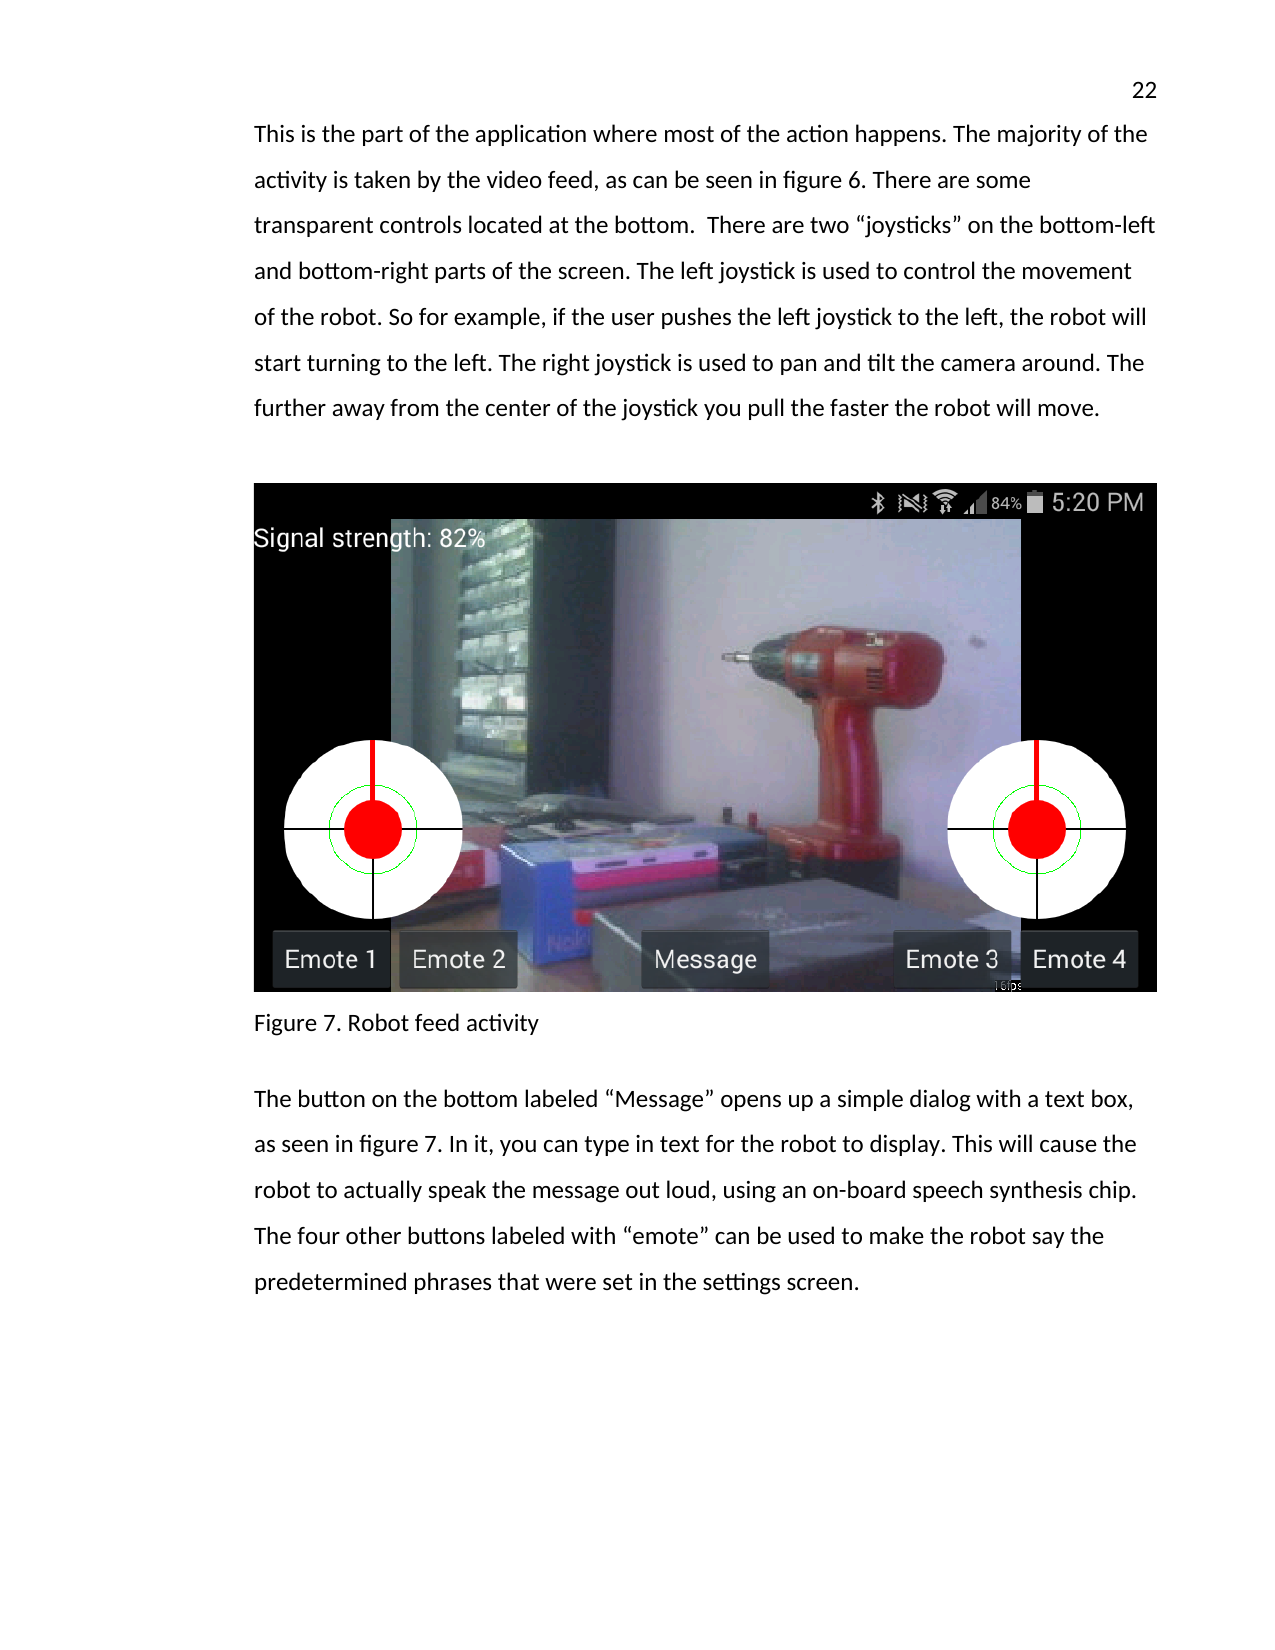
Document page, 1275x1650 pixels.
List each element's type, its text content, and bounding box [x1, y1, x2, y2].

picture [253, 483, 1157, 992]
text The button on the bottom labeled “Message” opens up a simple dialog with a text box, as seen in figure 7. In it, you can type in text for the robot to display. This will cause the robot to actually speak the message out loud, using an on-board speech synthesis chip. The four other buttons labeled with “emote” can be used to make the robot say the predetermined phrases that were set in the settings screen. [254, 1083, 1157, 1296]
text This is the part of the application where most of the action happens. The majority of the activity is taken by the video feed, as can be seen in figure 6. There are some transparent controls located at the bottom. There are two “joysticks” on the bottom-left and bottom-right parts of the screen. The left joystick is used to control the movement of the robot. So for example, if the user pushes the left joystick to the left, the robot will start turning to the left. The right joystick is used to pan and tilt the camera around. The further away from the center of the joystick you pull the faster the robot will move. [254, 118, 1157, 423]
